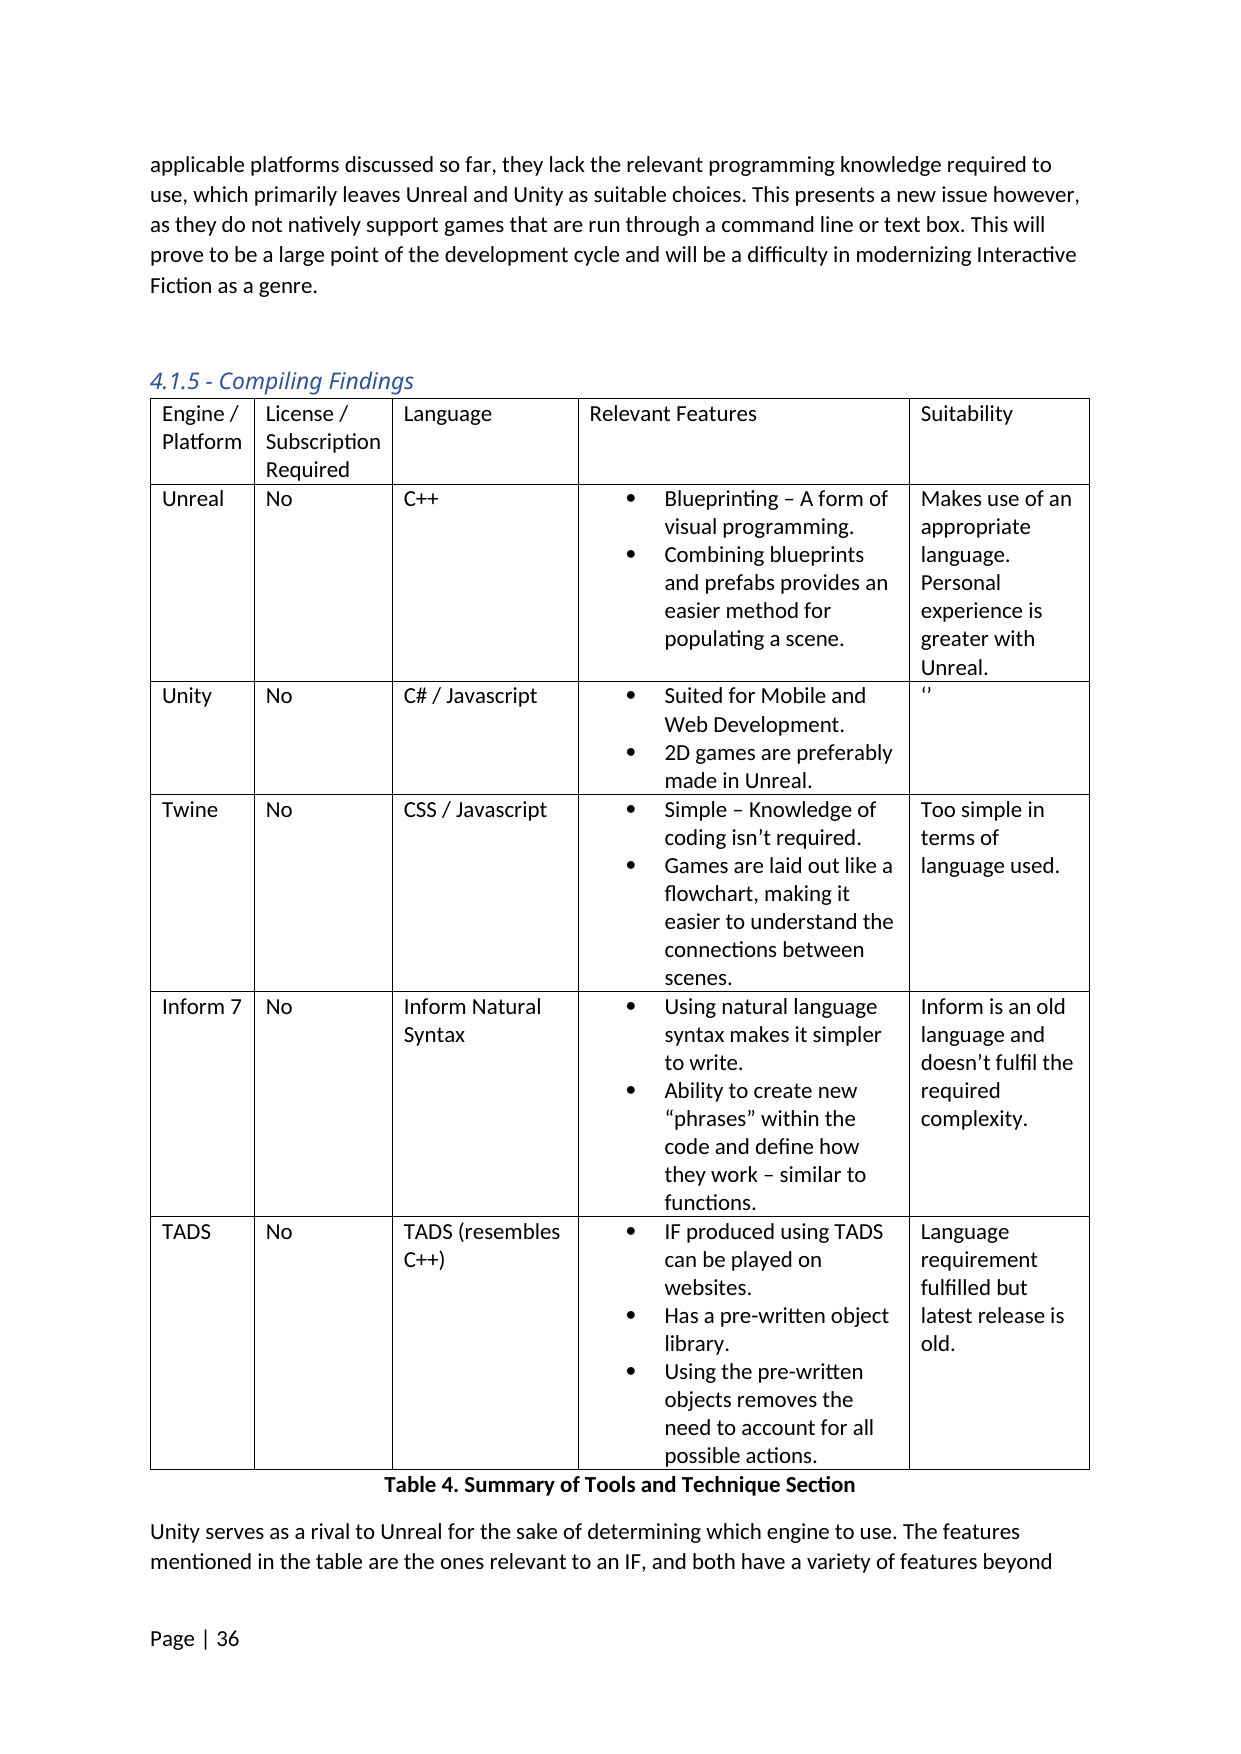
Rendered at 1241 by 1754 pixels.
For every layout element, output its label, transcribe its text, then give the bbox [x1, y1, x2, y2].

table_cell Simple – Knowledge of coding isn’t required. Games are laid out like a flowchart, making it easier to understand the connections between scenes. [579, 795, 909, 991]
table_cell Inform is an old language and doesn’t fulfil the required complexity. [910, 992, 1089, 1216]
table_cell Suited for Mobile and Web Development. 2D games are preferably made in Unreal. [579, 682, 909, 794]
table_cell No [255, 485, 392, 681]
table_header Language [393, 399, 578, 483]
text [150, 150, 1090, 299]
table_cell TADS [151, 1217, 254, 1469]
table_cell Inform 7 [151, 992, 254, 1216]
table_cell Unity [151, 682, 254, 794]
table_cell Twine [151, 795, 254, 991]
table_cell Makes use of an appropriate language. Personal experience is greater with Unreal. [910, 485, 1089, 681]
table_header Relevant Features [579, 399, 909, 483]
text Table 4. Summary of Tools and Technique Section [150, 1470, 1090, 1498]
table_cell ‘’ [910, 682, 1089, 794]
table_cell No [255, 1217, 392, 1469]
subtitle 4.1.5 - Compiling Findings [150, 364, 1090, 396]
table_cell No [255, 795, 392, 991]
table_cell TADS (resembles C++) [393, 1217, 578, 1469]
table_header Suitability [910, 399, 1089, 483]
table_cell No [255, 992, 392, 1216]
table_header Engine / Platform [151, 399, 254, 483]
table_cell Blueprinting – A form of visual programming. Combining blueprints and prefabs provides an easier method for populating a scene. [579, 485, 909, 681]
table_header License / Subscription Required [255, 399, 392, 483]
table_cell CSS / Javascript [393, 795, 578, 991]
table_cell No [255, 682, 392, 794]
table_cell Inform Natural Syntax [393, 992, 578, 1216]
table_cell Using natural language syntax makes it simpler to write. Ability to create new “phrases” within the code and define how they work – similar to functions. [579, 992, 909, 1216]
table_cell Language requirement fulfilled but latest release is old. [910, 1217, 1089, 1469]
table_cell IF produced using TADS can be played on websites. Has a pre-written object library. Using the pre-written objects removes the need to account for all possible actions. [579, 1217, 909, 1469]
table_cell Too simple in terms of language used. [910, 795, 1089, 991]
table_cell Unreal [151, 485, 254, 681]
table_cell C++ [393, 485, 578, 681]
table_cell C# / Javascript [393, 682, 578, 794]
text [150, 1517, 1090, 1576]
